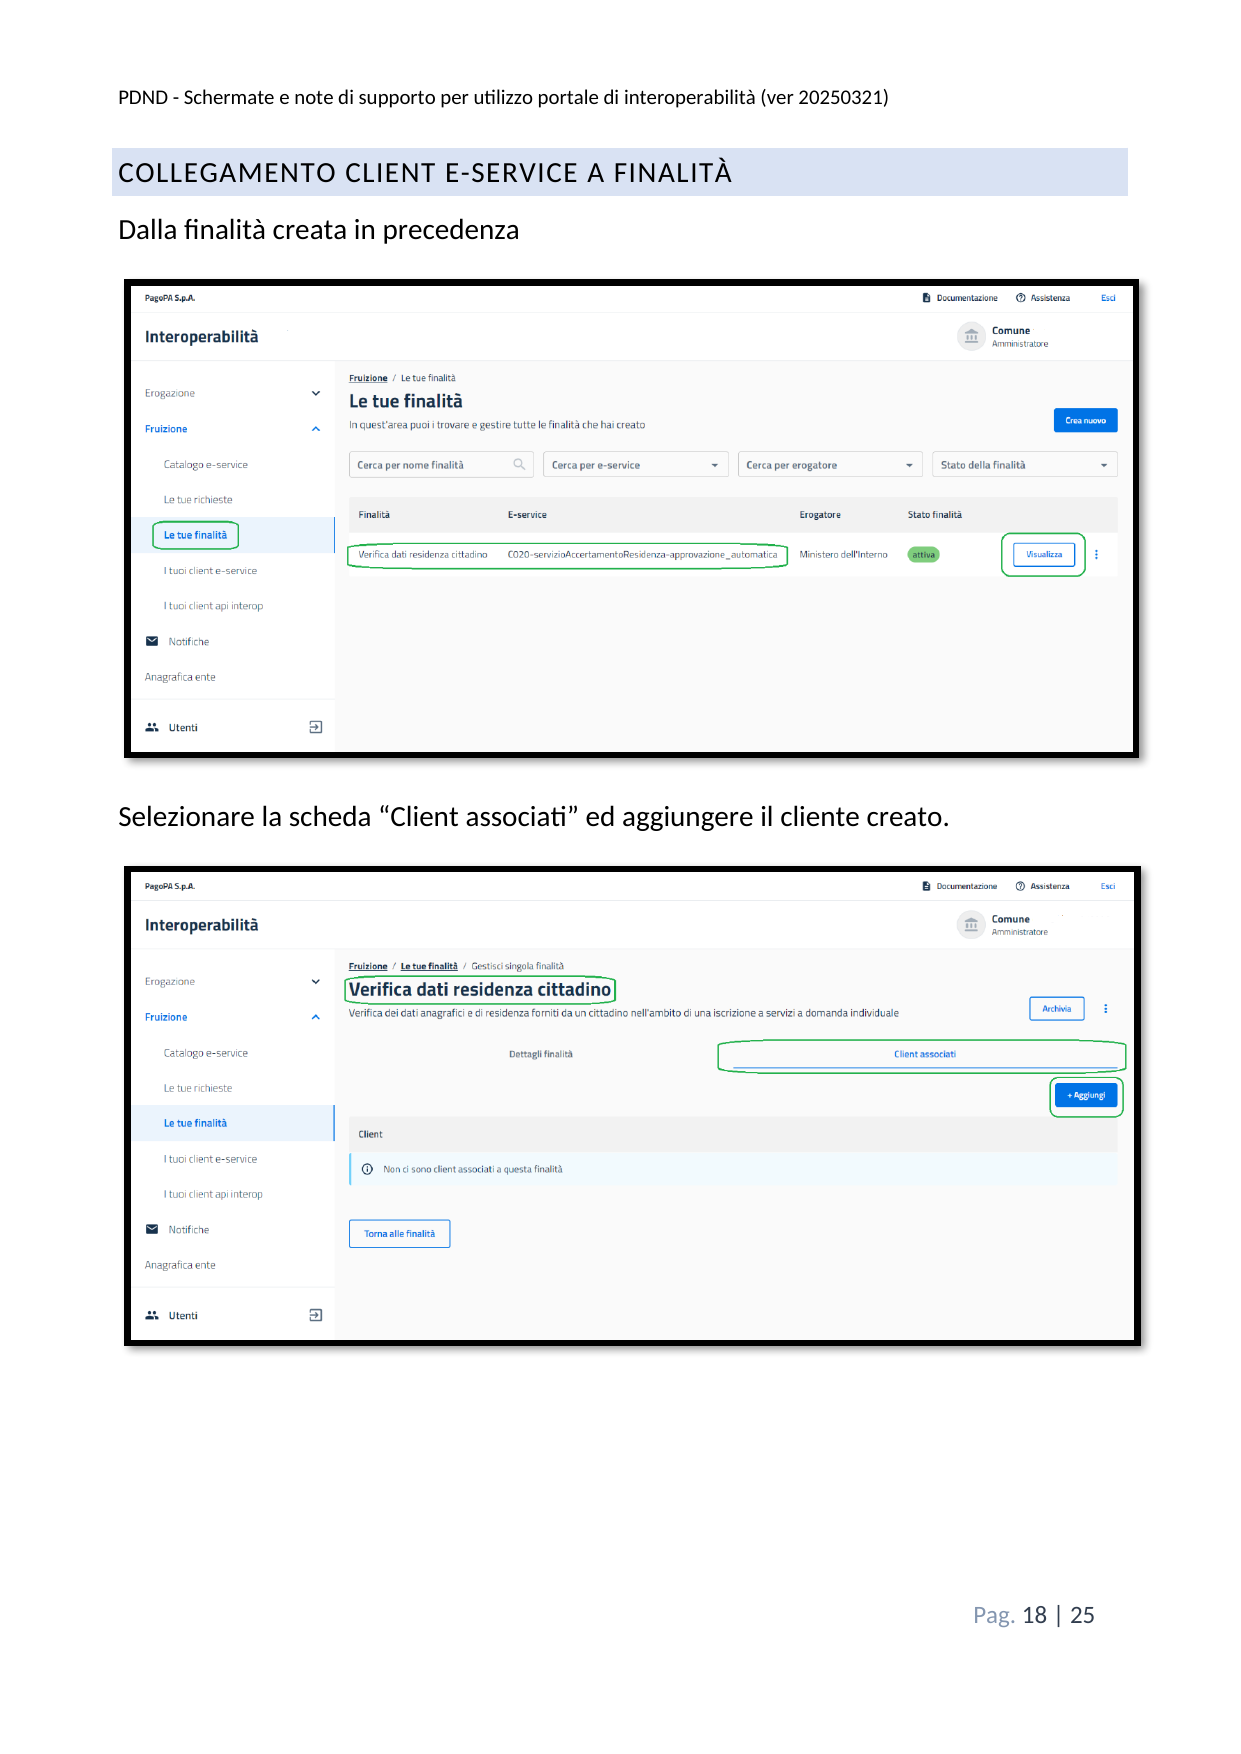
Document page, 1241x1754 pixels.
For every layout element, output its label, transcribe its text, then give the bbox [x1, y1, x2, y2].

picture [131, 286, 1133, 752]
text Dalla finalità creata in precedenza [118, 211, 1122, 247]
text Selezionare la scheda “Client associati” ed aggiungere il cliente creato. [118, 798, 1122, 833]
subtitle Collegamento client e-service a finalità [118, 154, 1122, 189]
picture [131, 872, 1134, 1340]
